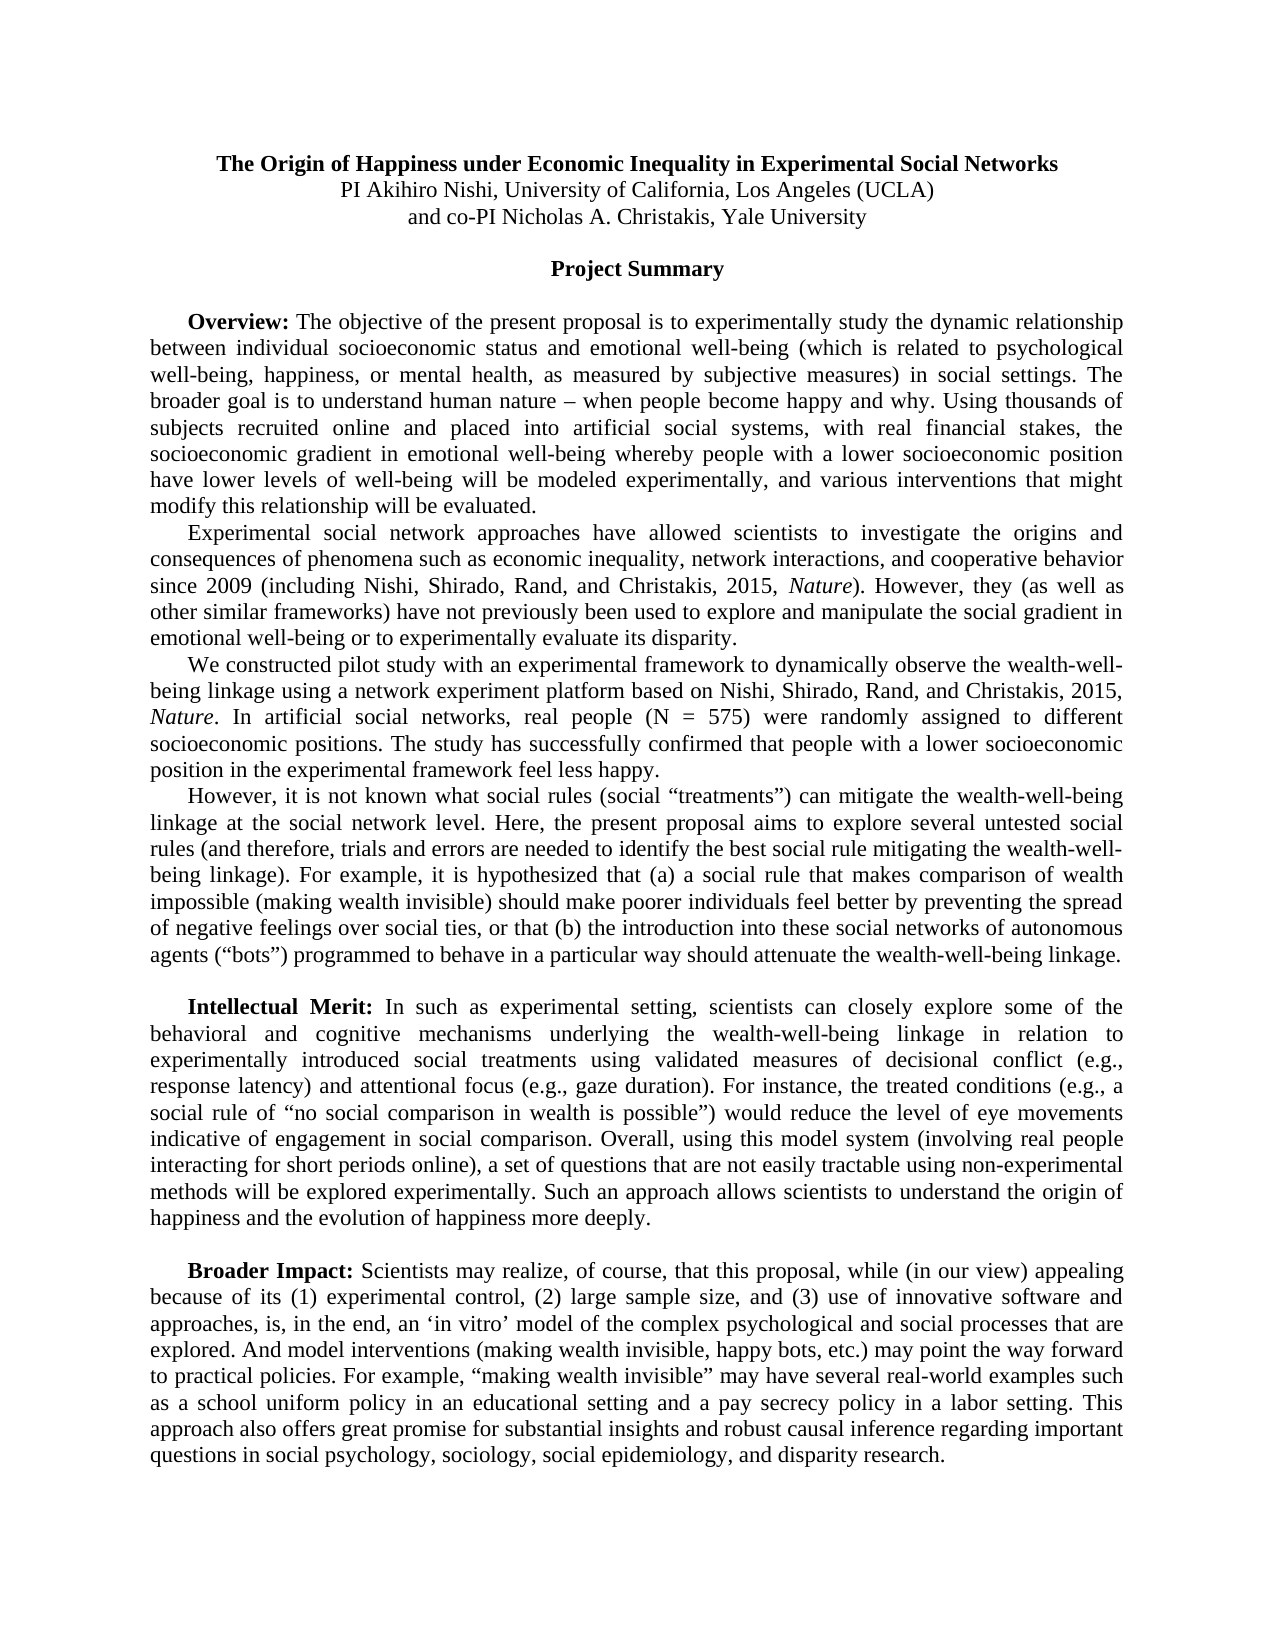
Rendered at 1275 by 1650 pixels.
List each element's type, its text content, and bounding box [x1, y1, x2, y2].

text Broader Impact: Scientists may realize, of course, that this proposal, while (in our view) appealing because of its (1) experimental control, (2) large sample size, and (3) use of innovative software and approaches, is, in the end, an ‘in vitro’ model of the complex psychological and social processes that are explored. And model interventions (making wealth invisible, happy bots, etc.) may point the way forward to practical policies. For example, “making wealth invisible” may have several real-world examples such as a school uniform policy in an educational setting and a pay secrecy policy in a labor setting. This approach also offers great promise for substantial insights and robust causal inference regarding important questions in social psychology, sociology, social epidemiology, and disparity research. [150, 1257, 1125, 1468]
text Overview: The objective of the present proposal is to experimentally study the dynamic relationship between individual socioeconomic status and emotional well-being (which is related to psychological well-being, happiness, or mental health, as measured by subjective measures) in social settings. The broader goal is to understand human nature – when people become happy and why. Using thousands of subjects recruited online and placed into artificial social systems, with real financial stakes, the socioeconomic gradient in emotional well-being whereby people with a lower socioeconomic position have lower levels of well-being will be modeled experimentally, and various interventions that might modify this relationship will be evaluated. [150, 308, 1125, 519]
text Intellectual Merit: In such as experimental setting, scientists can closely explore some of the behavioral and cognitive mechanisms underlying the wealth-well-being linkage in relation to experimentally introduced social treatments using validated measures of decisional conflict (e.g., response latency) and attentional focus (e.g., gaze duration). For instance, the treated conditions (e.g., a social rule of “no social comparison in wealth is possible”) would reduce the level of eye movements indicative of engagement in social comparison. Overall, using this model system (involving real people interacting for short periods online), a set of questions that are not easily tractable using non-experimental methods will be explored experimentally. Such an approach allows scientists to understand the origin of happiness and the evolution of happiness more deeply. [150, 993, 1125, 1231]
text The Origin of Happiness under Economic Inequality in Experimental Social Networks [150, 150, 1125, 176]
text PI Akihiro Nishi, University of California, Los Angeles (UCLA) [150, 176, 1125, 203]
text Project Summary [150, 255, 1125, 282]
text However, it is not known what social rules (social “treatments”) can mitigate the wealth-well-being linkage at the social network level. Here, the present proposal aims to explore several untested social rules (and therefore, trials and errors are needed to identify the best social rule mitigating the wealth-well-being linkage). For example, it is hypothesized that (a) a social rule that makes comparison of wealth impossible (making wealth invisible) should make poorer individuals feel better by preventing the spread of negative feelings over social ties, or that (b) the introduction into these social networks of autonomous agents (“bots”) programmed to behave in a particular way should attenuate the wealth-well-being linkage. [150, 782, 1125, 967]
text We constructed pilot study with an experimental framework to dynamically observe the wealth-well-being linkage using a network experiment platform based on Nishi, Shirado, Rand, and Christakis, 2015, Nature. In artificial social networks, real people (N = 575) were randomly assigned to different socioeconomic positions. The study has successfully confirmed that people with a lower socioeconomic position in the experimental framework feel less happy. [150, 651, 1125, 782]
text Experimental social network approaches have allowed scientists to investigate the origins and consequences of phenomena such as economic inequality, network interactions, and cooperative behavior since 2009 (including Nishi, Shirado, Rand, and Christakis, 2015, Nature). However, they (as well as other similar frameworks) have not previously been used to explore and manipulate the social gradient in emotional well-being or to experimentally evaluate its disparity. [150, 519, 1125, 651]
text and co-PI Nicholas A. Christakis, Yale University [150, 203, 1125, 229]
